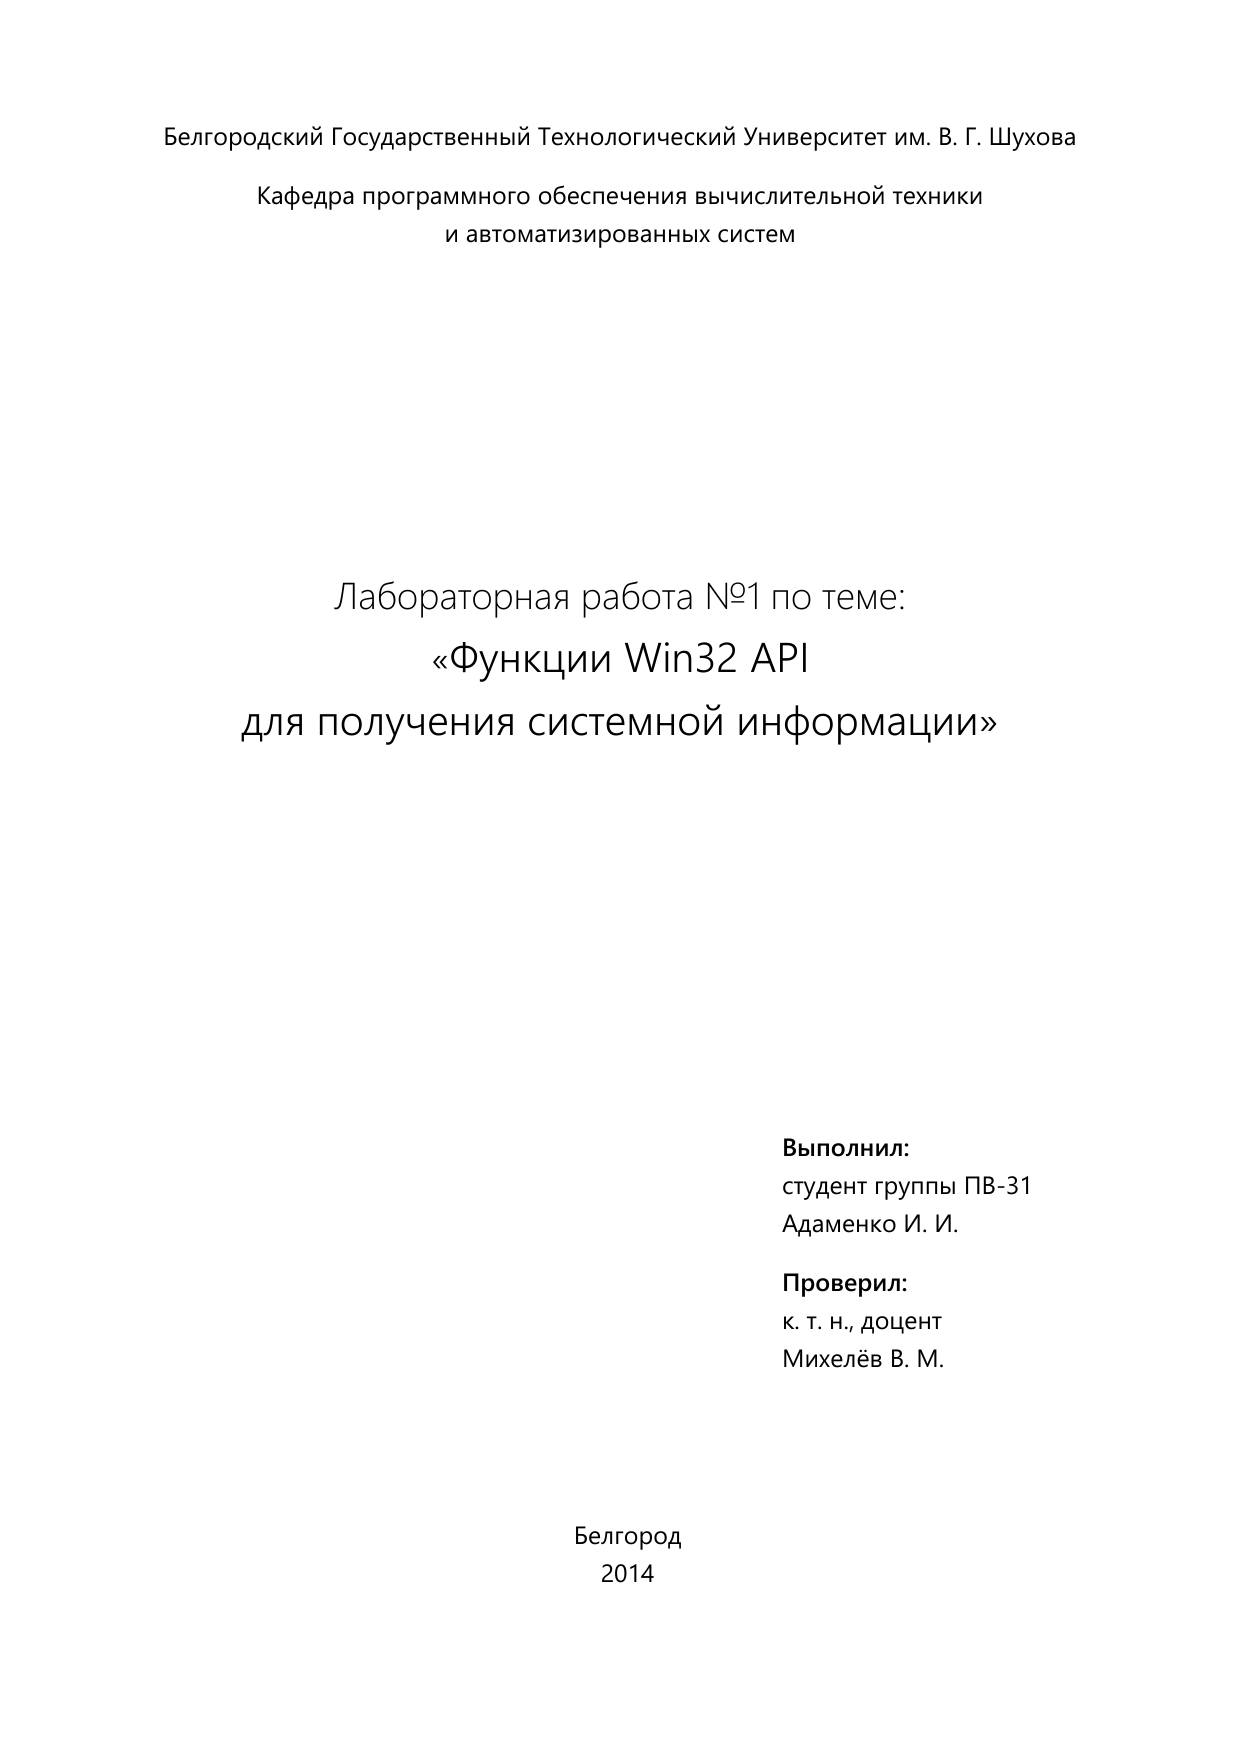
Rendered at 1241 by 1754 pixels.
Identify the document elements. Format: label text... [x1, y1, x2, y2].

text Выполнил: студент группы ПВ-31 Адаменко И. И. [782, 1129, 1122, 1238]
subtitle Лабораторная работа №1 по теме: «Функции Win32 API для получения системной информации» [118, 569, 1122, 746]
text Белгород 2014 [133, 1517, 1122, 1589]
text Кафедра программного обеспечения вычислительной техники и автоматизированных систем [118, 177, 1122, 248]
text Проверил: к. т. н., доцент Михелёв В. М. [782, 1264, 1122, 1374]
text Белгородский Государственный Технологический Университет им. В. Г. Шухова [118, 118, 1122, 151]
